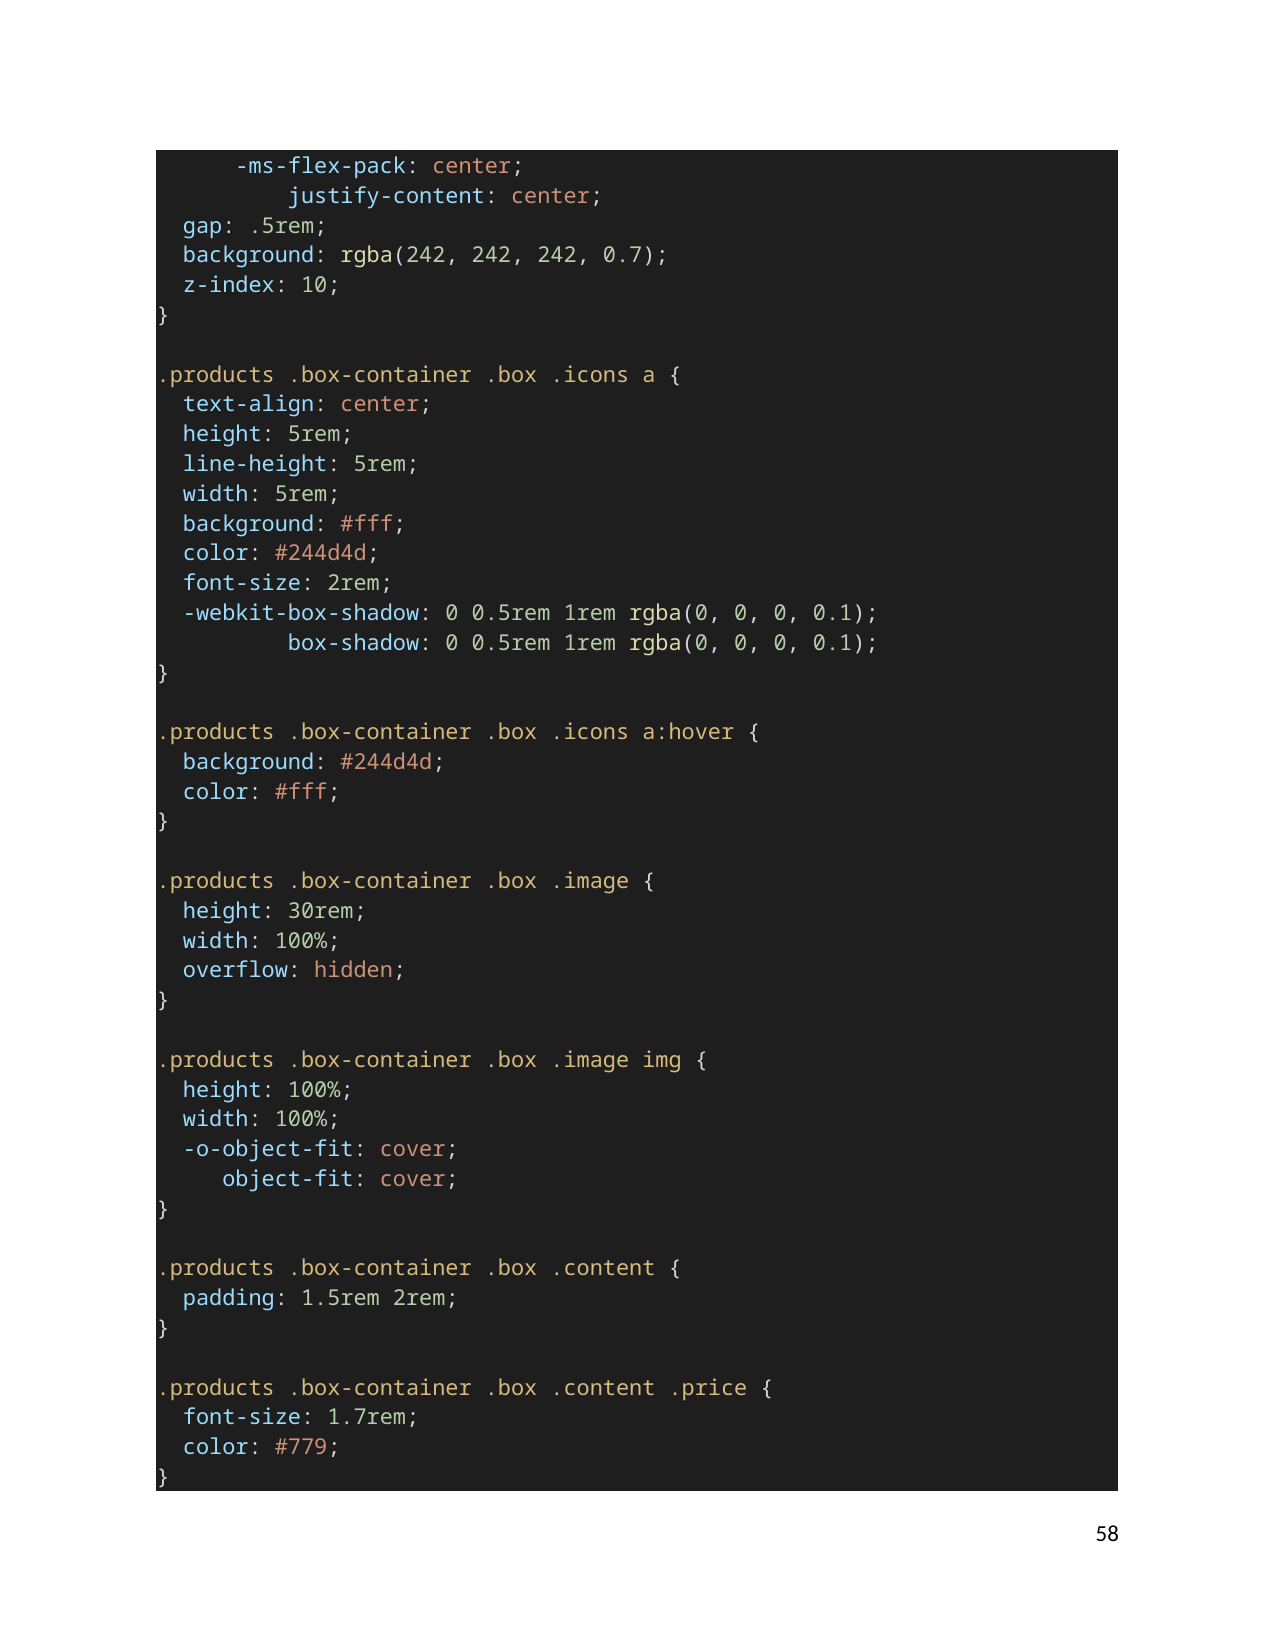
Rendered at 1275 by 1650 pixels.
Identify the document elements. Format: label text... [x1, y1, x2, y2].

text gap: .5rem; [156, 209, 1118, 239]
text } [156, 805, 1118, 835]
text font-size: 1.7rem; [156, 1401, 1118, 1431]
text width: 5rem; [156, 478, 1118, 507]
text -ms-flex-pack: center; [156, 150, 1118, 180]
text overflow: hidden; [156, 954, 1118, 984]
text .products .box-container .box .content .price { [156, 1371, 1118, 1401]
text justify-content: center; [156, 180, 1118, 209]
text } [156, 656, 1118, 686]
text -o-object-fit: cover; [156, 1133, 1118, 1163]
text background: rgba(242, 242, 242, 0.7); [156, 239, 1118, 269]
text } [156, 1461, 1118, 1491]
text height: 5rem; [156, 418, 1118, 448]
text font-size: 2rem; [156, 567, 1118, 597]
text .products .box-container .box .icons a:hover { [156, 716, 1118, 746]
text padding: 1.5rem 2rem; [156, 1282, 1118, 1312]
text z-index: 10; [156, 269, 1118, 299]
text .products .box-container .box .content { [156, 1252, 1118, 1282]
text width: 100%; [156, 924, 1118, 954]
text box-shadow: 0 0.5rem 1rem rgba(0, 0, 0, 0.1); [156, 627, 1118, 656]
text background: #fff; [156, 507, 1118, 537]
text color: #fff; [156, 776, 1118, 805]
text } [156, 299, 1118, 329]
text } [156, 1193, 1118, 1222]
text .products .box-container .box .image { [156, 865, 1118, 895]
text } [156, 984, 1118, 1014]
text object-fit: cover; [156, 1163, 1118, 1193]
text -webkit-box-shadow: 0 0.5rem 1rem rgba(0, 0, 0, 0.1); [156, 597, 1118, 627]
text line-height: 5rem; [156, 448, 1118, 478]
text text-align: center; [156, 388, 1118, 418]
text height: 30rem; [156, 895, 1118, 924]
text background: #244d4d; [156, 746, 1118, 776]
text .products .box-container .box .icons a { [156, 358, 1118, 388]
text color: #244d4d; [156, 537, 1118, 567]
text } [156, 1312, 1118, 1342]
text width: 100%; [156, 1103, 1118, 1133]
text color: #779; [156, 1431, 1118, 1461]
text height: 100%; [156, 1073, 1118, 1103]
text .products .box-container .box .image img { [156, 1044, 1118, 1073]
